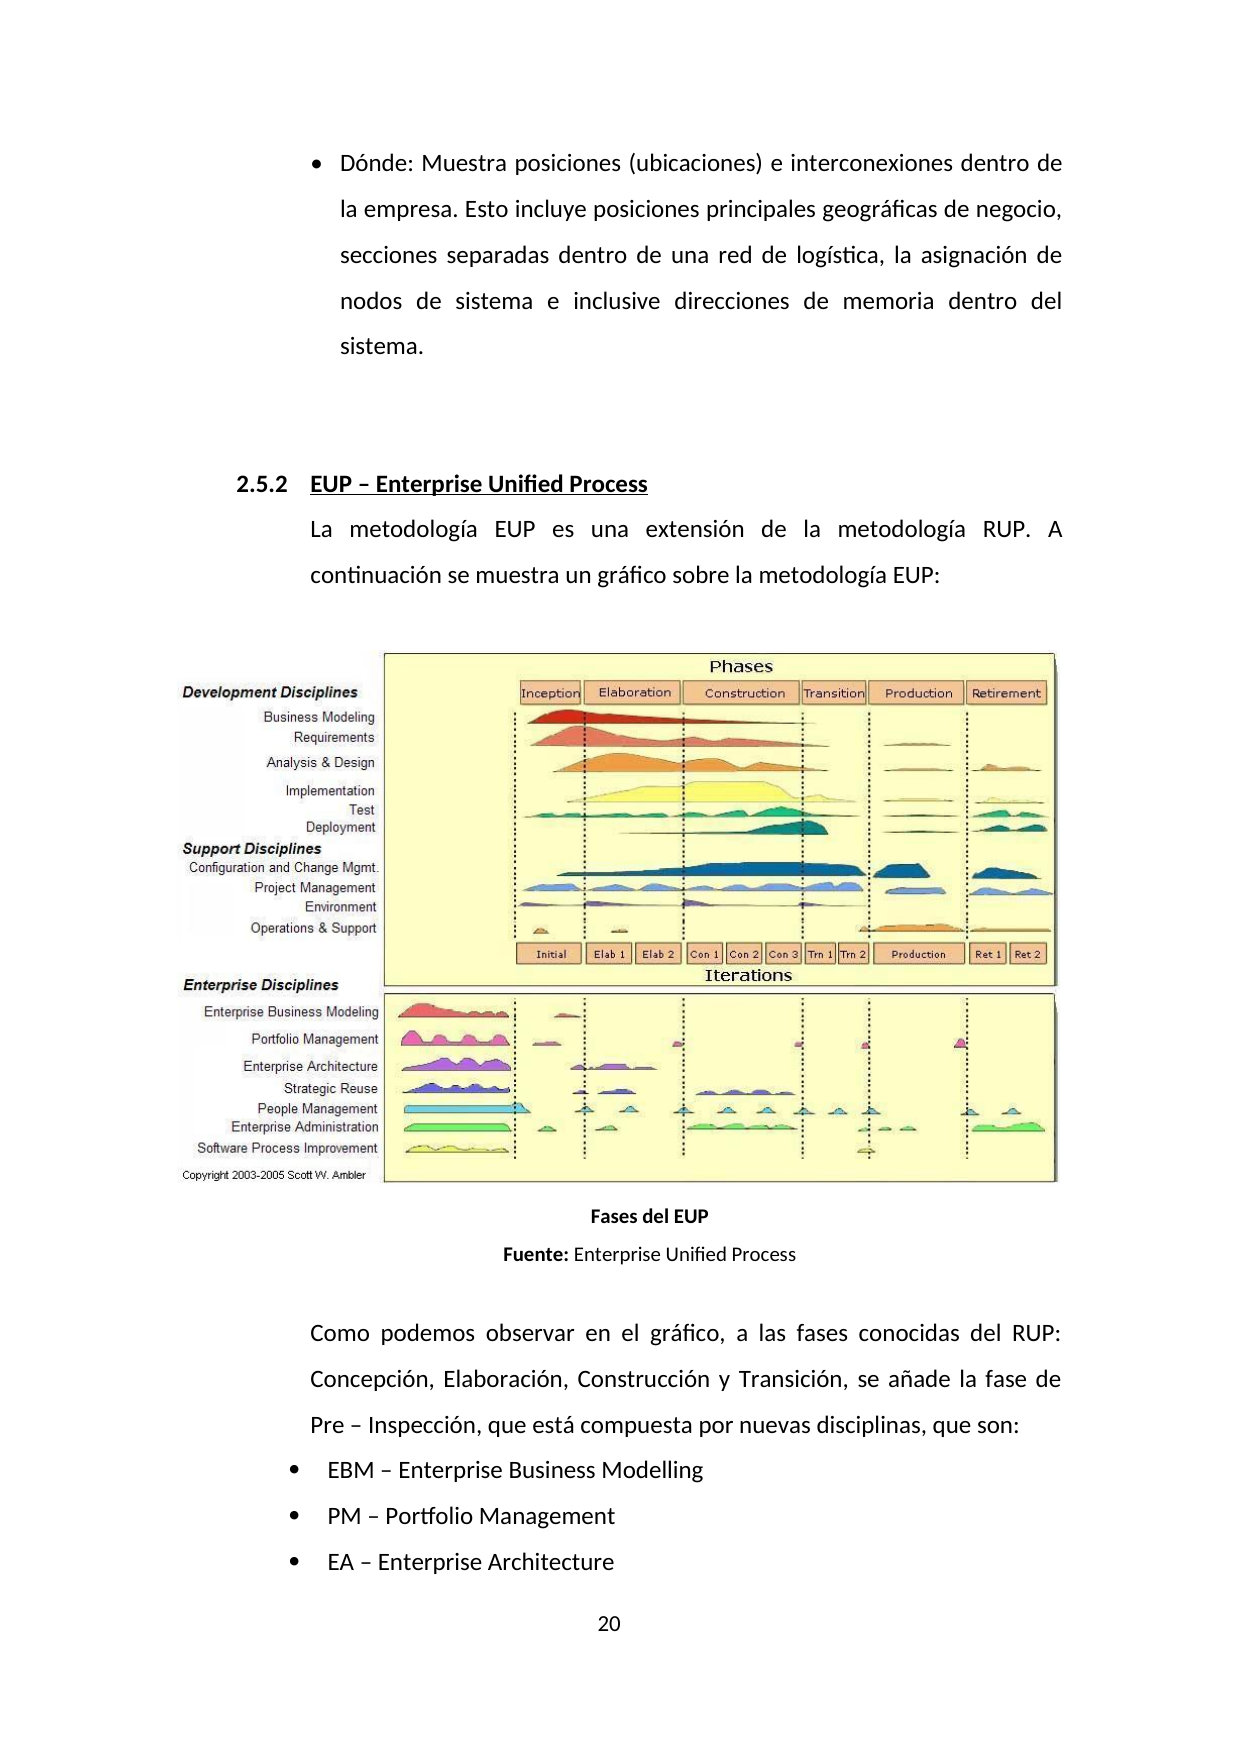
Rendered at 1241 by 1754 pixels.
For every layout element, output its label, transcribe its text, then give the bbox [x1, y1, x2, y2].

list Fuente: Enterprise Unified Process [236, 1241, 1063, 1266]
list La metodología EUP es una extensión de la metodología RUP. A continuación se muestra un gráfico sobre la metodología EUP: [310, 513, 1063, 590]
list PM – Portfolio Management [290, 1500, 1063, 1531]
list EA – Enterprise Architecture [290, 1546, 1063, 1576]
picture [177, 650, 1061, 1189]
list Como podemos observar en el gráfico, a las fases conocidas del RUP: Concepción, Elaboración, Construcción y Transición, se añade la fase de Pre – Inspección, que está compuesta por nuevas disciplinas, que son: [310, 1317, 1063, 1439]
list EBM – Enterprise Business Modelling [290, 1454, 1063, 1485]
list Fases del EUP [236, 1203, 1063, 1228]
list Dónde: Muestra posiciones (ubicaciones) e interconexiones dentro de la empresa. Esto incluye posiciones principales geográficas de negocio, secciones separadas dentro de una red de logística, la asignación de nodos de sistema e inclusive direcciones de memoria dentro del sistema. [310, 148, 1063, 361]
list EUP – Enterprise Unified Process [236, 468, 1063, 498]
